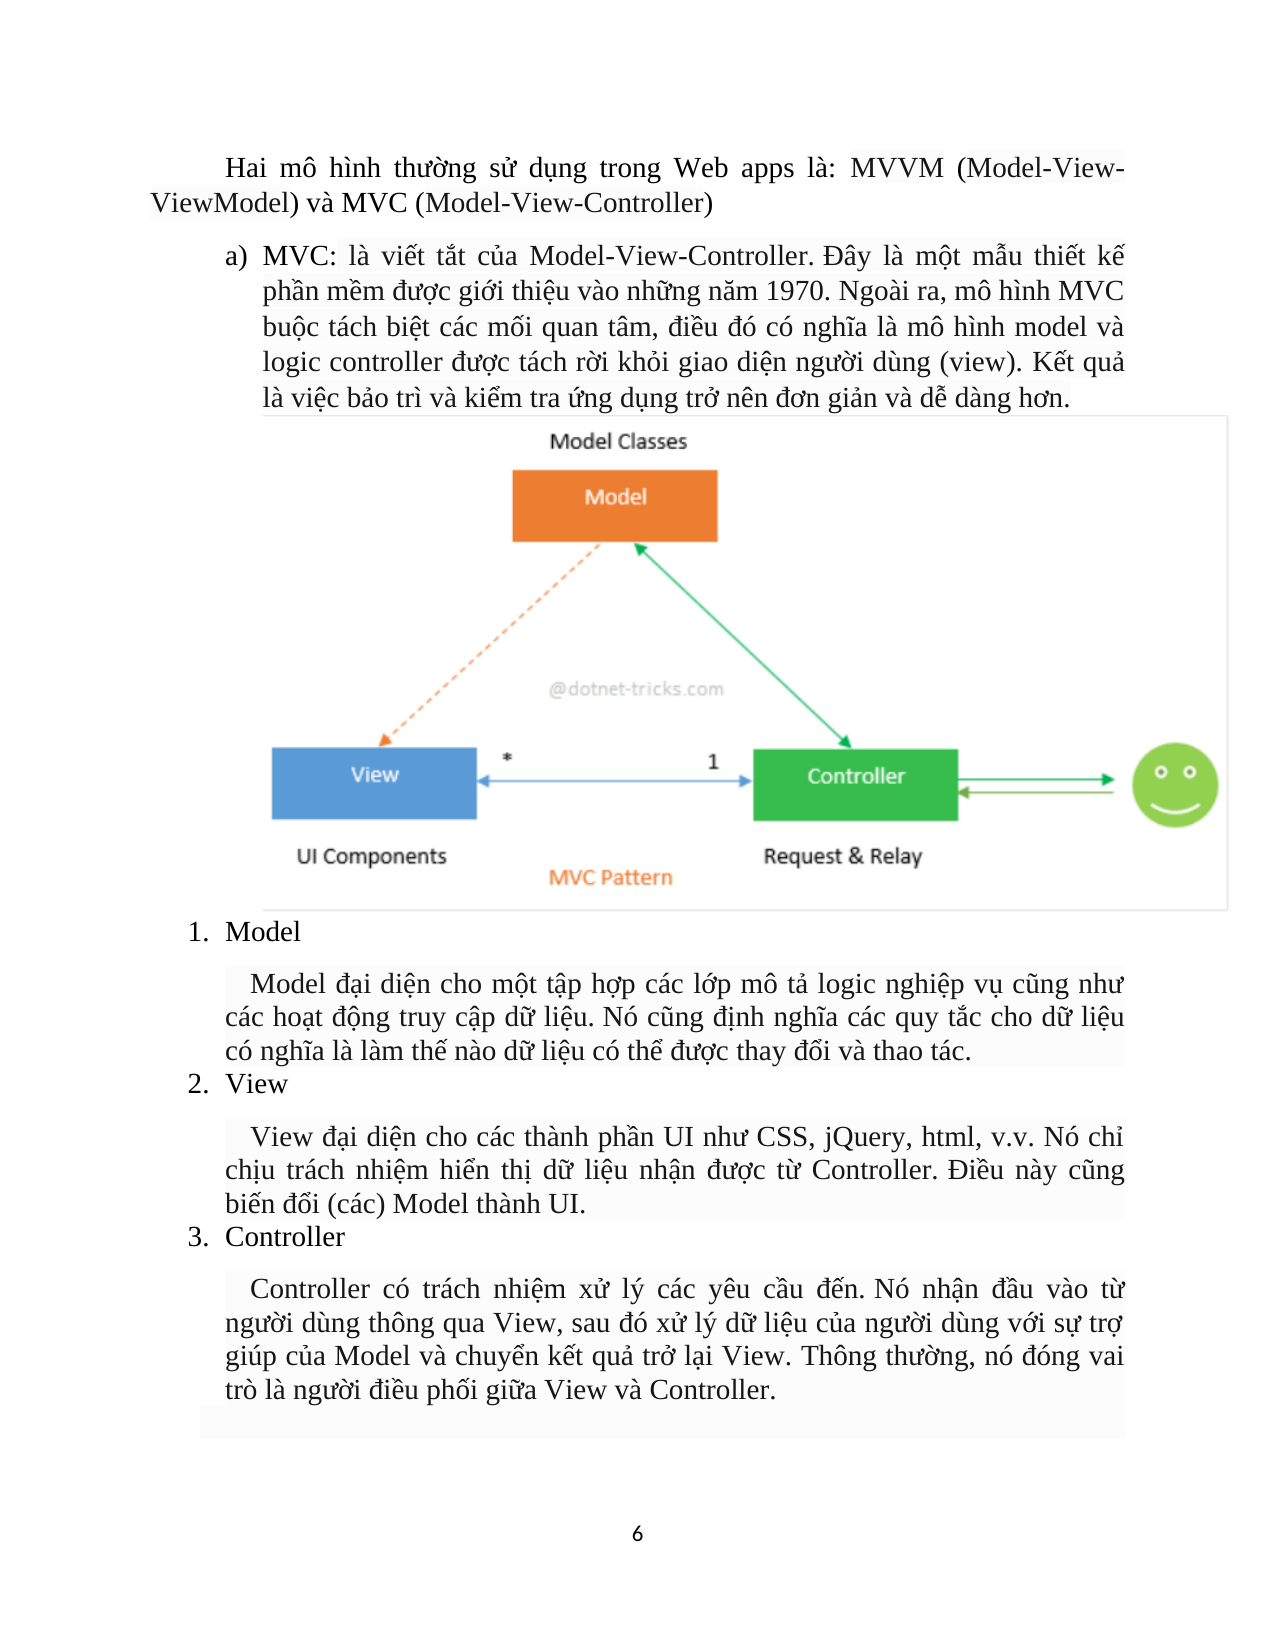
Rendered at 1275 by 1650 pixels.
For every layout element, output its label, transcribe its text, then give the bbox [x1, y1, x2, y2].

list Controller [187, 1219, 1125, 1253]
text Controller có trách nhiệm xử lý các yêu cầu đến. Nó nhận đầu vào từ người dùng thông qua View, sau đó xử lý dữ liệu của người dùng với sự trợ giúp của Model và chuyển kết quả trở lại View. Thông thường, nó đóng vai trò là người điều phối giữa View và Controller. [225, 1271, 1125, 1406]
list Model [187, 914, 1125, 947]
text Hai mô hình thường sử dụng trong Web apps là: MVVM (Model-View-ViewModel) và MVC (Model-View-Controller) [150, 150, 1125, 219]
list View [187, 1066, 1125, 1100]
text View đại diện cho các thành phần UI như CSS, jQuery, html, v.v. Nó chỉ chịu trách nhiệm hiển thị dữ liệu nhận được từ Controller. Điều này cũng biến đổi (các) Model thành UI. [225, 1119, 1125, 1219]
list MVC: là viết tắt của Model-View-Controller. Đây là một mẫu thiết kế phần mềm được giới thiệu vào những năm 1970. Ngoài ra, mô hình MVC buộc tách biệt các mối quan tâm, điều đó có nghĩa là mô hình model và logic controller được tách rời khỏi giao diện người dùng (view). Kết quả là việc bảo trì và kiểm tra ứng dụng trở nên đơn giản và dễ dàng hơn. [225, 238, 1125, 413]
picture [262, 415, 1232, 912]
text Model đại diện cho một tập hợp các lớp mô tả logic nghiệp vụ cũng như các hoạt động truy cập dữ liệu. Nó cũng định nghĩa các quy tắc cho dữ liệu có nghĩa là làm thế nào dữ liệu có thể được thay đổi và thao tác. [225, 966, 1125, 1066]
